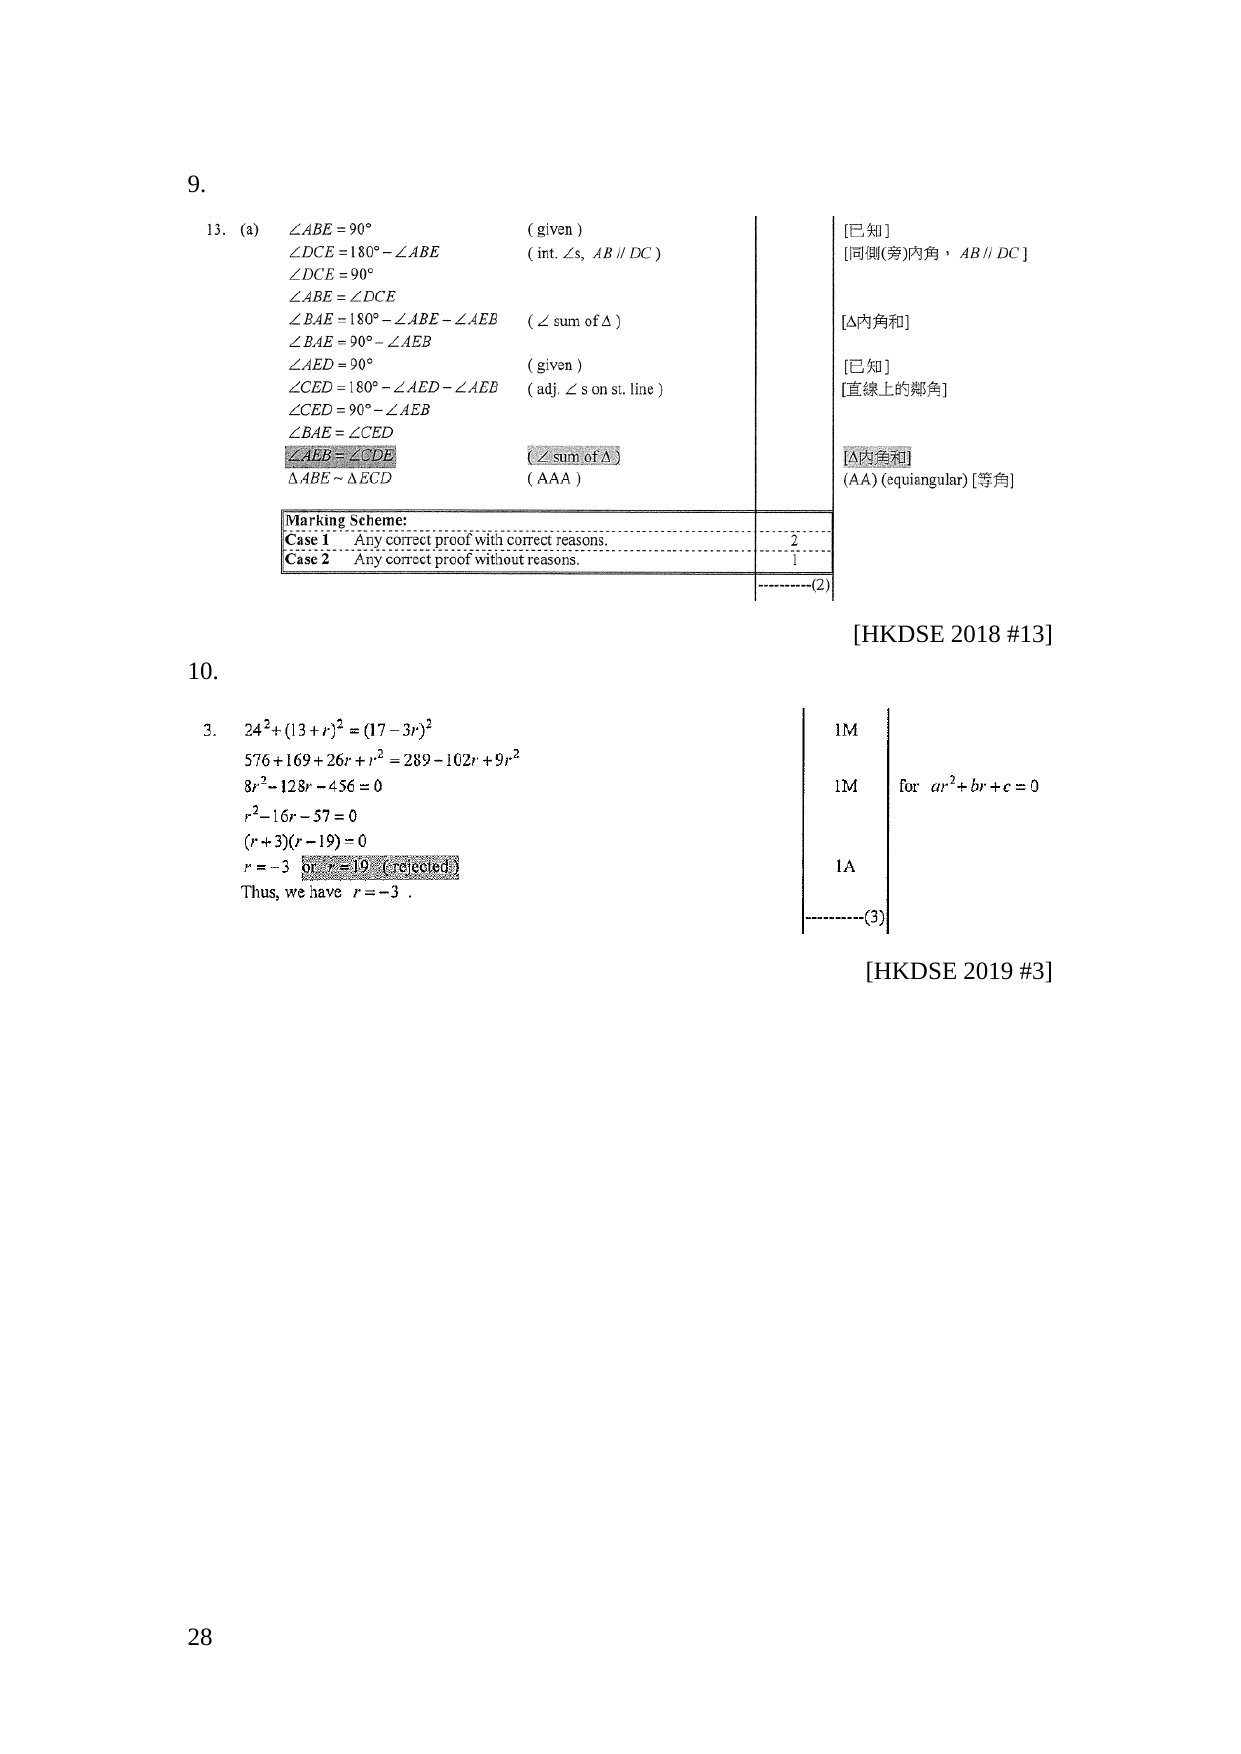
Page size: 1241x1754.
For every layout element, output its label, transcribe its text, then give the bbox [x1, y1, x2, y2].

text 10. [187, 652, 1053, 689]
text [HKDSE 2018 #13] [187, 614, 1053, 652]
text [HKDSE 2019 #3] [187, 952, 1053, 989]
text 9. [187, 164, 1053, 202]
